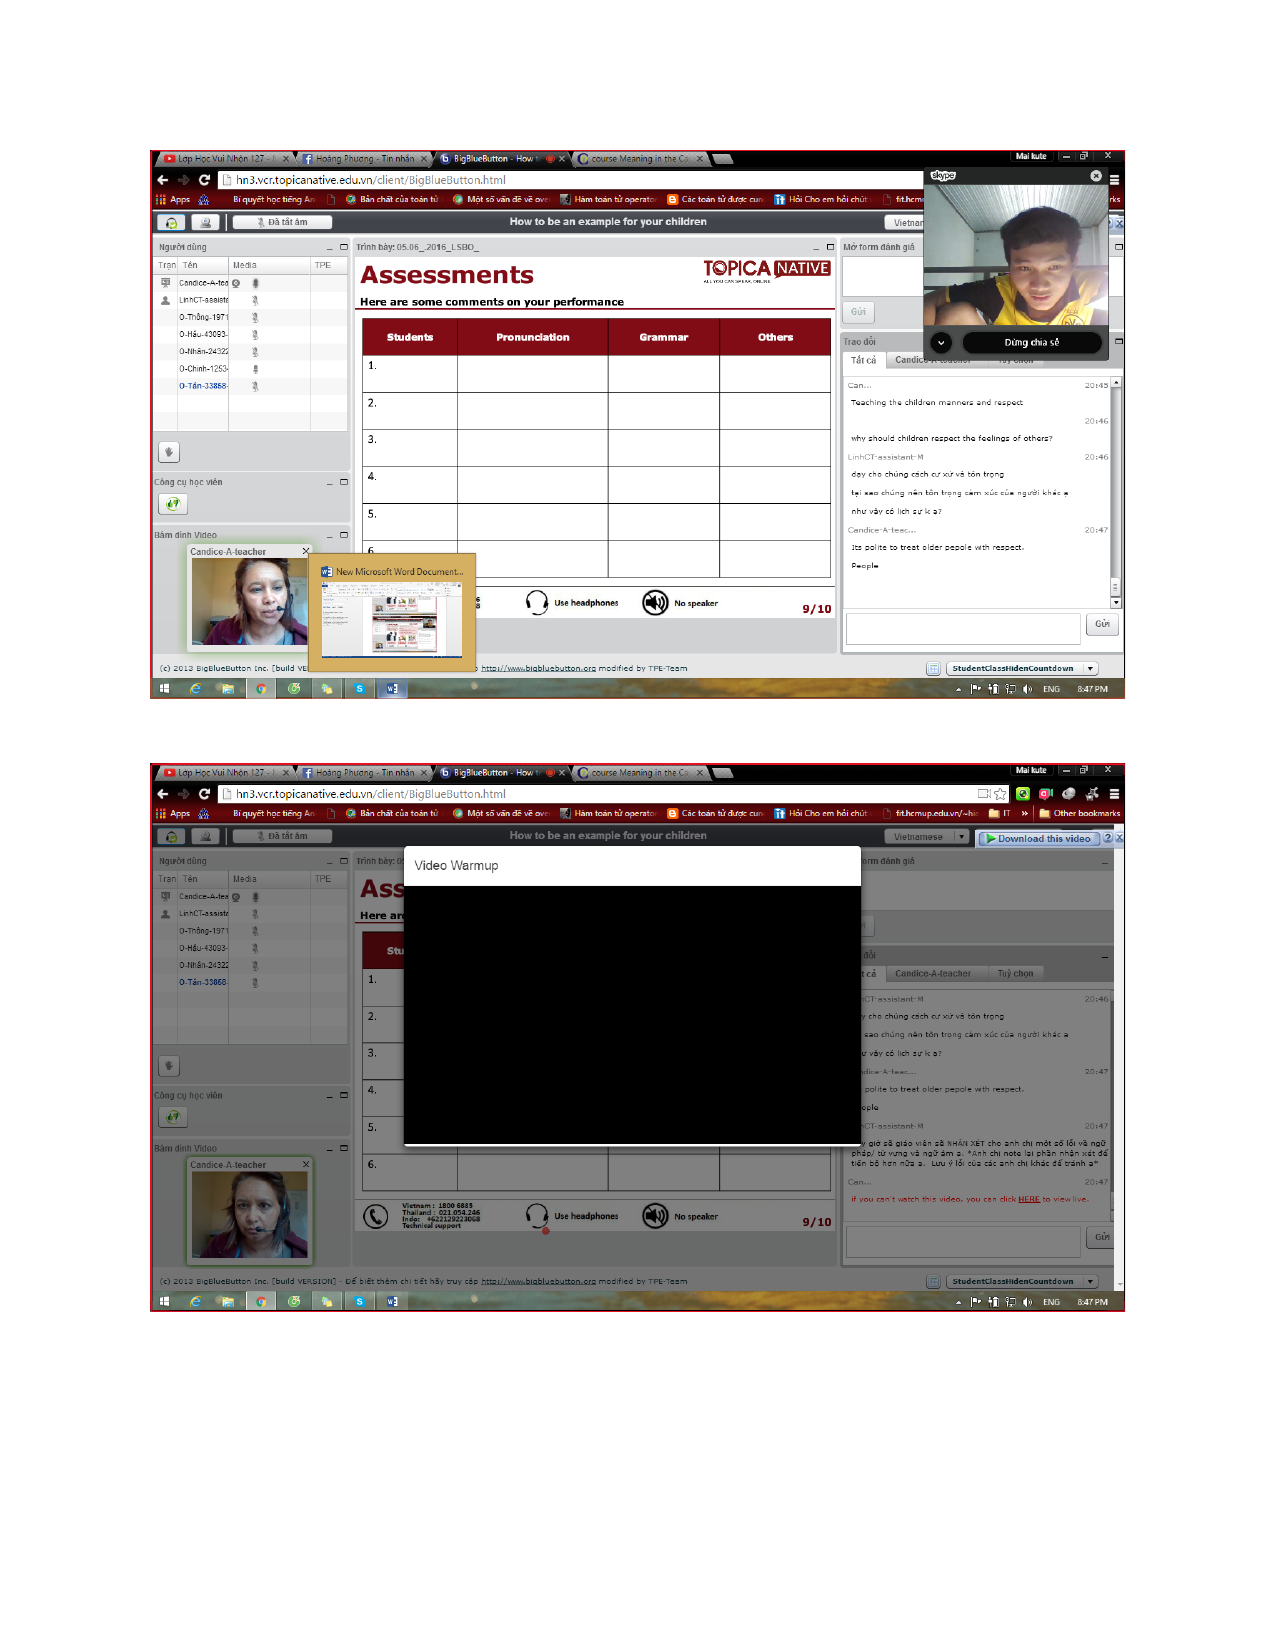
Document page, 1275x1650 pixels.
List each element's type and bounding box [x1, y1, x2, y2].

picture [150, 763, 1125, 1312]
picture [150, 150, 1125, 699]
